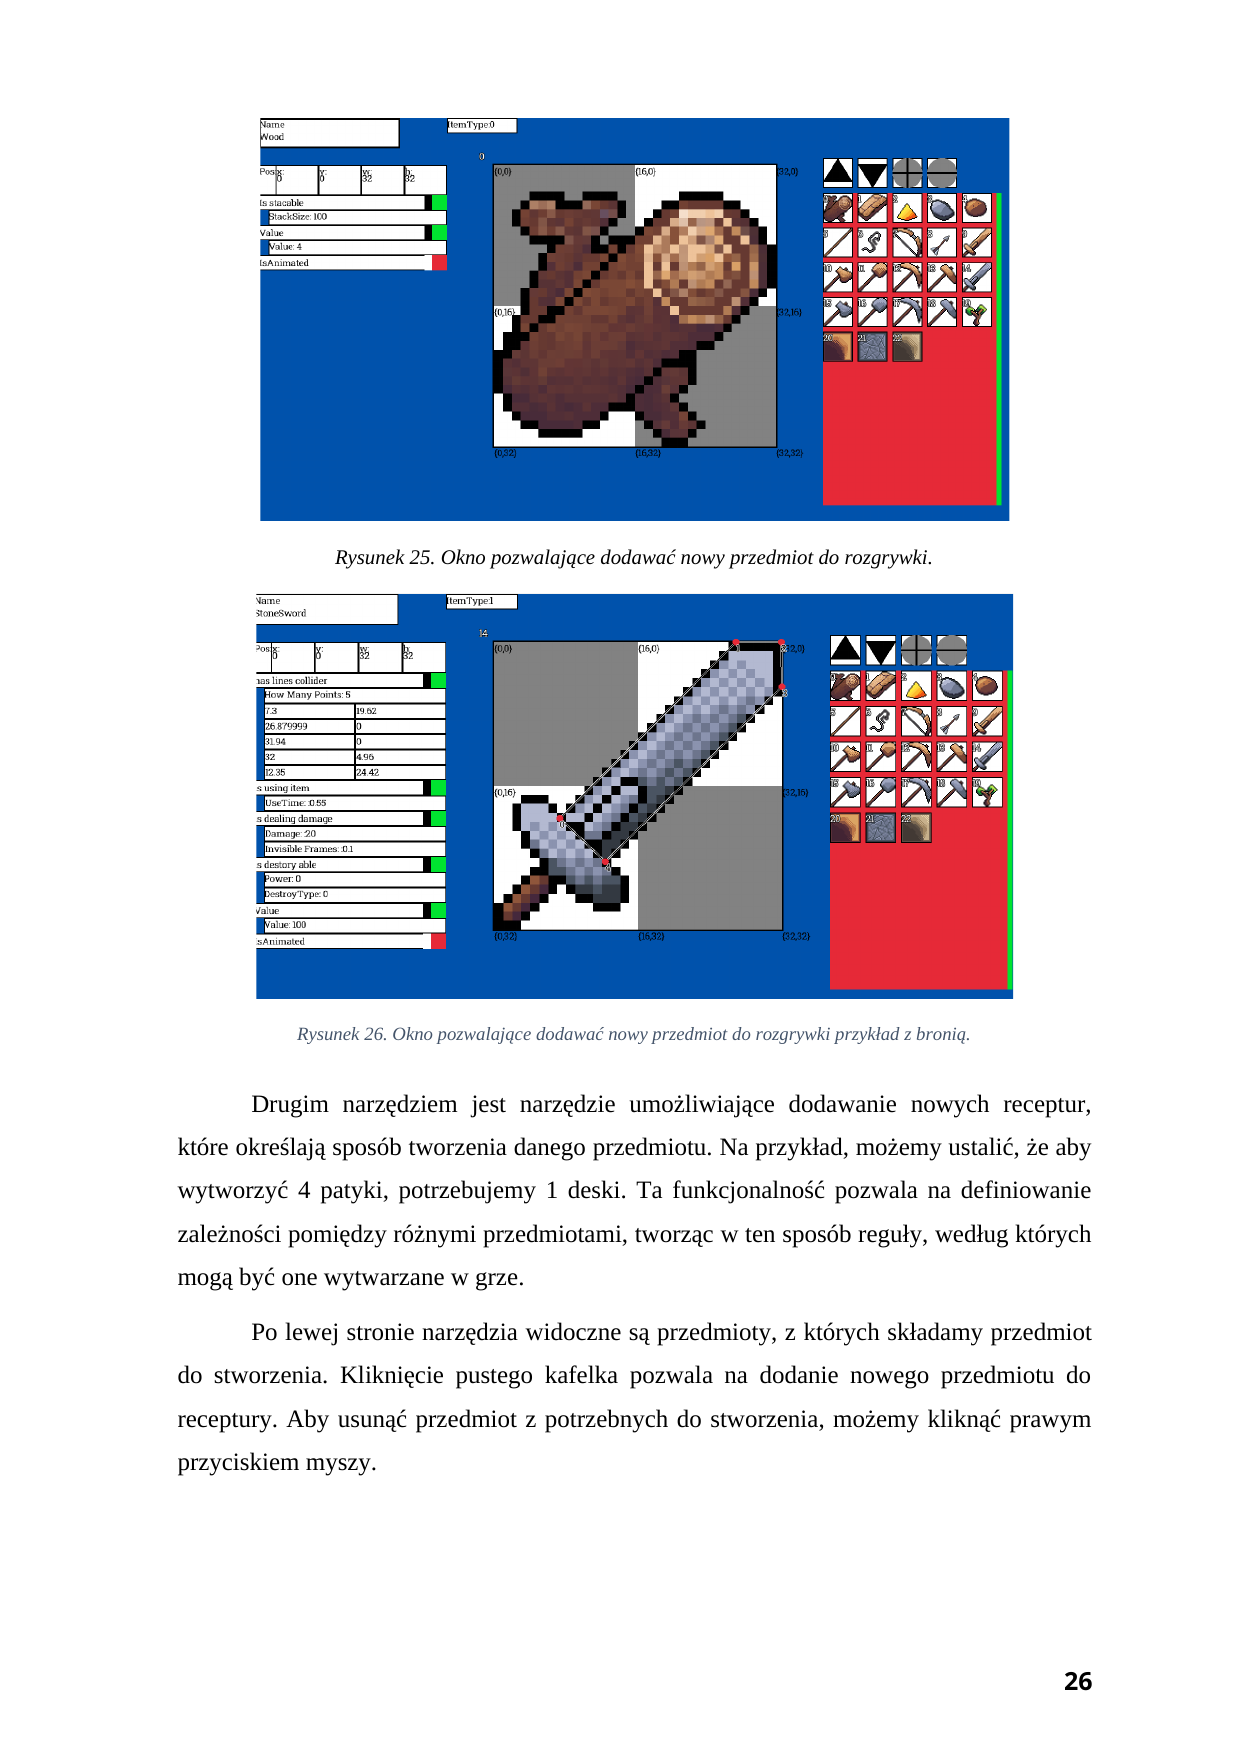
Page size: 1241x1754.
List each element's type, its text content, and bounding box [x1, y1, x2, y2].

subtitle Drugim narzędziem jest narzędzie umożliwiające dodawanie nowych receptur, które określają sposób tworzenia danego przedmiotu. Na przykład, możemy ustalić, że aby wytworzyć 4 patyki, potrzebujemy 1 deski. Ta funkcjonalność pozwala na definiowanie zależności pomiędzy różnymi przedmiotami, tworząc w ten sposób reguły, według których mogą być one wytwarzane w grze. [177, 1089, 1092, 1291]
picture [260, 118, 1010, 521]
picture [256, 593, 1014, 999]
text Rysunek 26. Okno pozwalające dodawać nowy przedmiot do rozgrywki przykład z bronią. [177, 1023, 1092, 1044]
subtitle Po lewej stronie narzędzia widoczne są przedmioty, z których składamy przedmiot do stworzenia. Kliknięcie pustego kafelka pozwala na dodanie nowego przedmiotu do receptury. Aby usunąć przedmiot z potrzebnych do stworzenia, możemy kliknąć prawym przyciskiem myszy. [177, 1317, 1092, 1476]
text Rysunek 25. Okno pozwalające dodawać nowy przedmiot do rozgrywki. [177, 545, 1092, 569]
